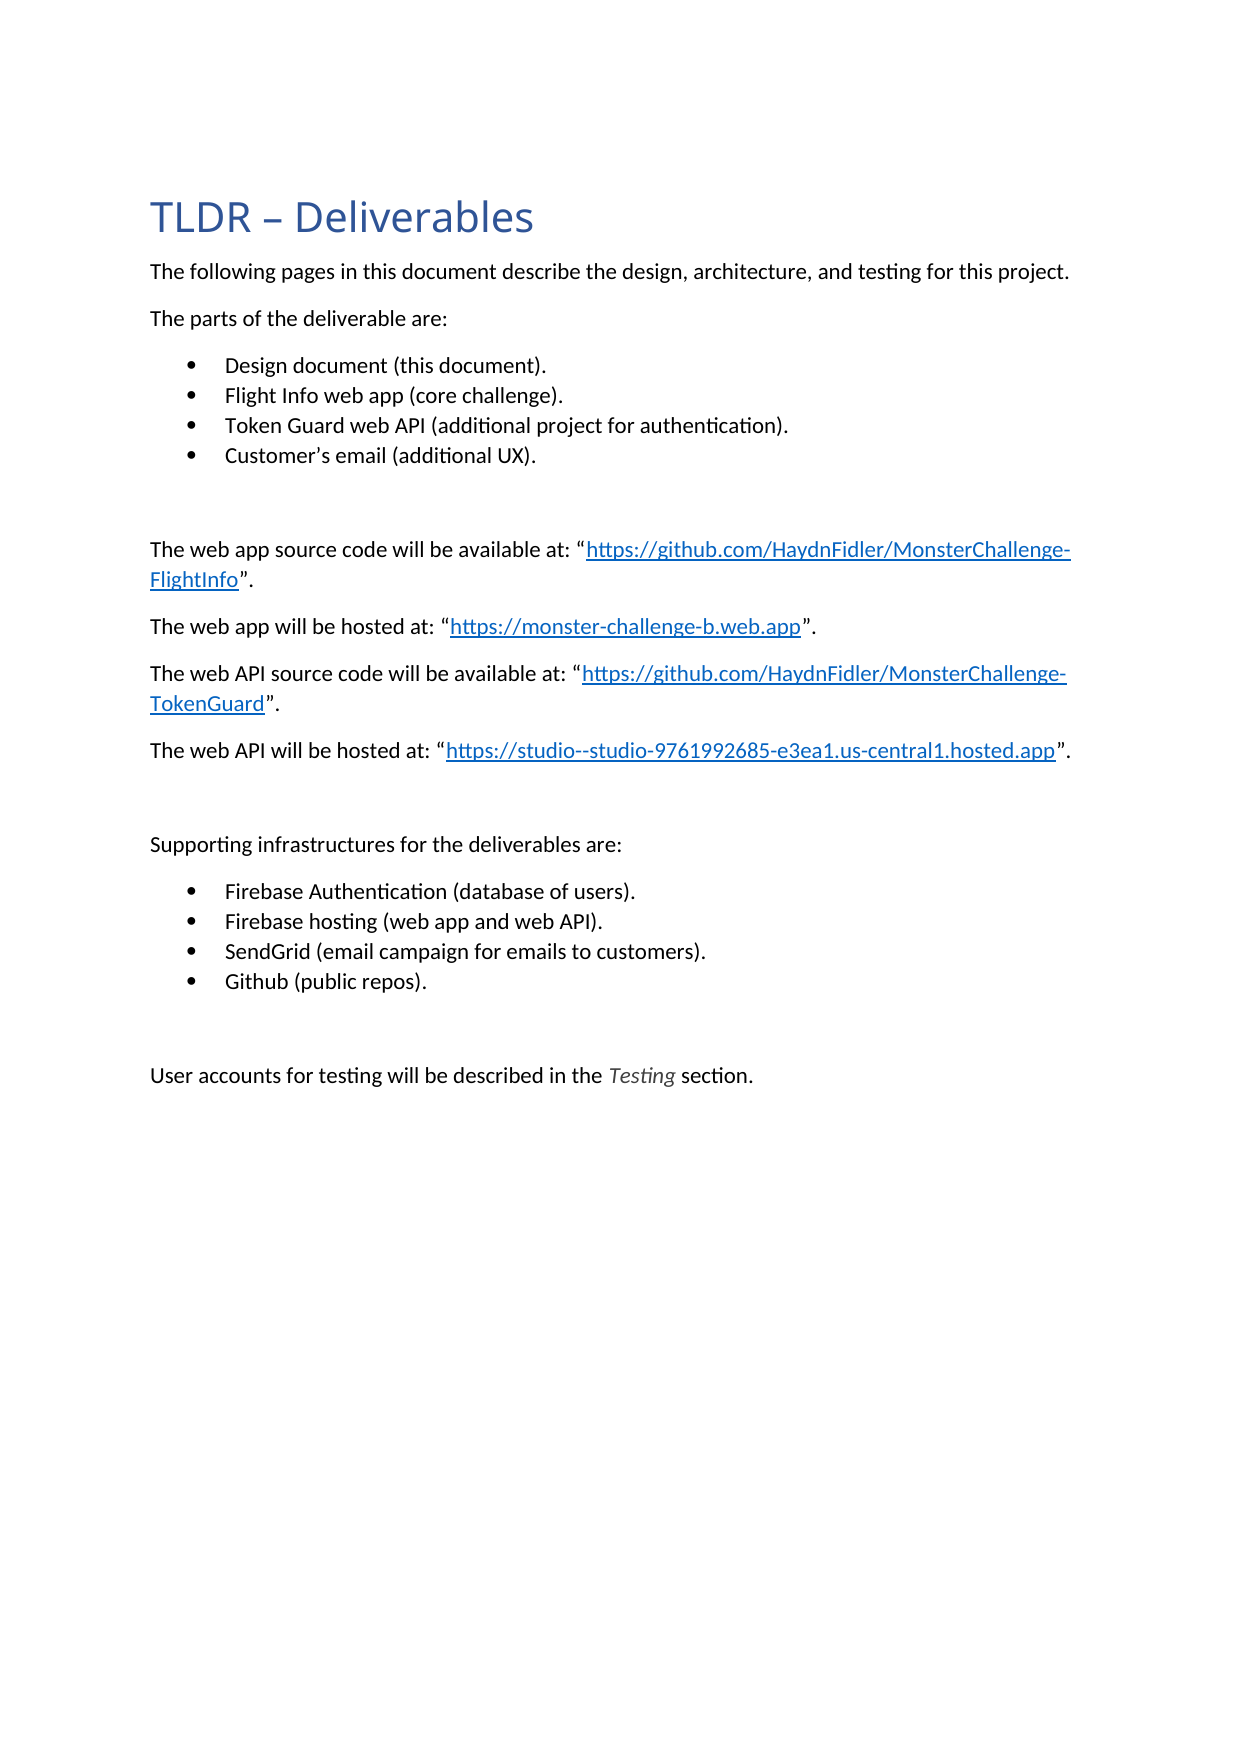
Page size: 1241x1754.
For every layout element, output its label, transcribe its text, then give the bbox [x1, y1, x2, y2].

text The web app source code will be available at: “https://github.com/HaydnFidler/MonsterChallenge-FlightInfo”. [150, 535, 1090, 593]
list Firebase hosting (web app and web API). [187, 907, 1090, 935]
list Customer’s email (additional UX). [187, 441, 1090, 469]
list SendGrid (email campaign for emails to customers). [187, 937, 1090, 965]
text User accounts for testing will be described in the Testing section. [150, 1061, 1090, 1089]
text The web app will be hosted at: “https://monster-challenge-b.web.app”. [150, 612, 1090, 640]
subtitle TLDR – Deliverables [150, 187, 1090, 244]
list Token Guard web API (additional project for authentication). [187, 411, 1090, 439]
list Github (public repos). [187, 967, 1090, 996]
text The parts of the deliverable are: [150, 304, 1090, 332]
text The web API will be hosted at: “https://studio--studio-9761992685-e3ea1.us-central1.hosted.app”. [150, 736, 1090, 764]
list Design document (this document). [187, 351, 1090, 379]
text Supporting infrastructures for the deliverables are: [150, 830, 1090, 858]
list Flight Info web app (core challenge). [187, 381, 1090, 409]
text The following pages in this document describe the design, architecture, and testing for this project. [150, 257, 1090, 285]
text The web API source code will be available at: “https://github.com/HaydnFidler/MonsterChallenge-TokenGuard”. [150, 659, 1090, 717]
list Firebase Authentication (database of users). [187, 877, 1090, 905]
